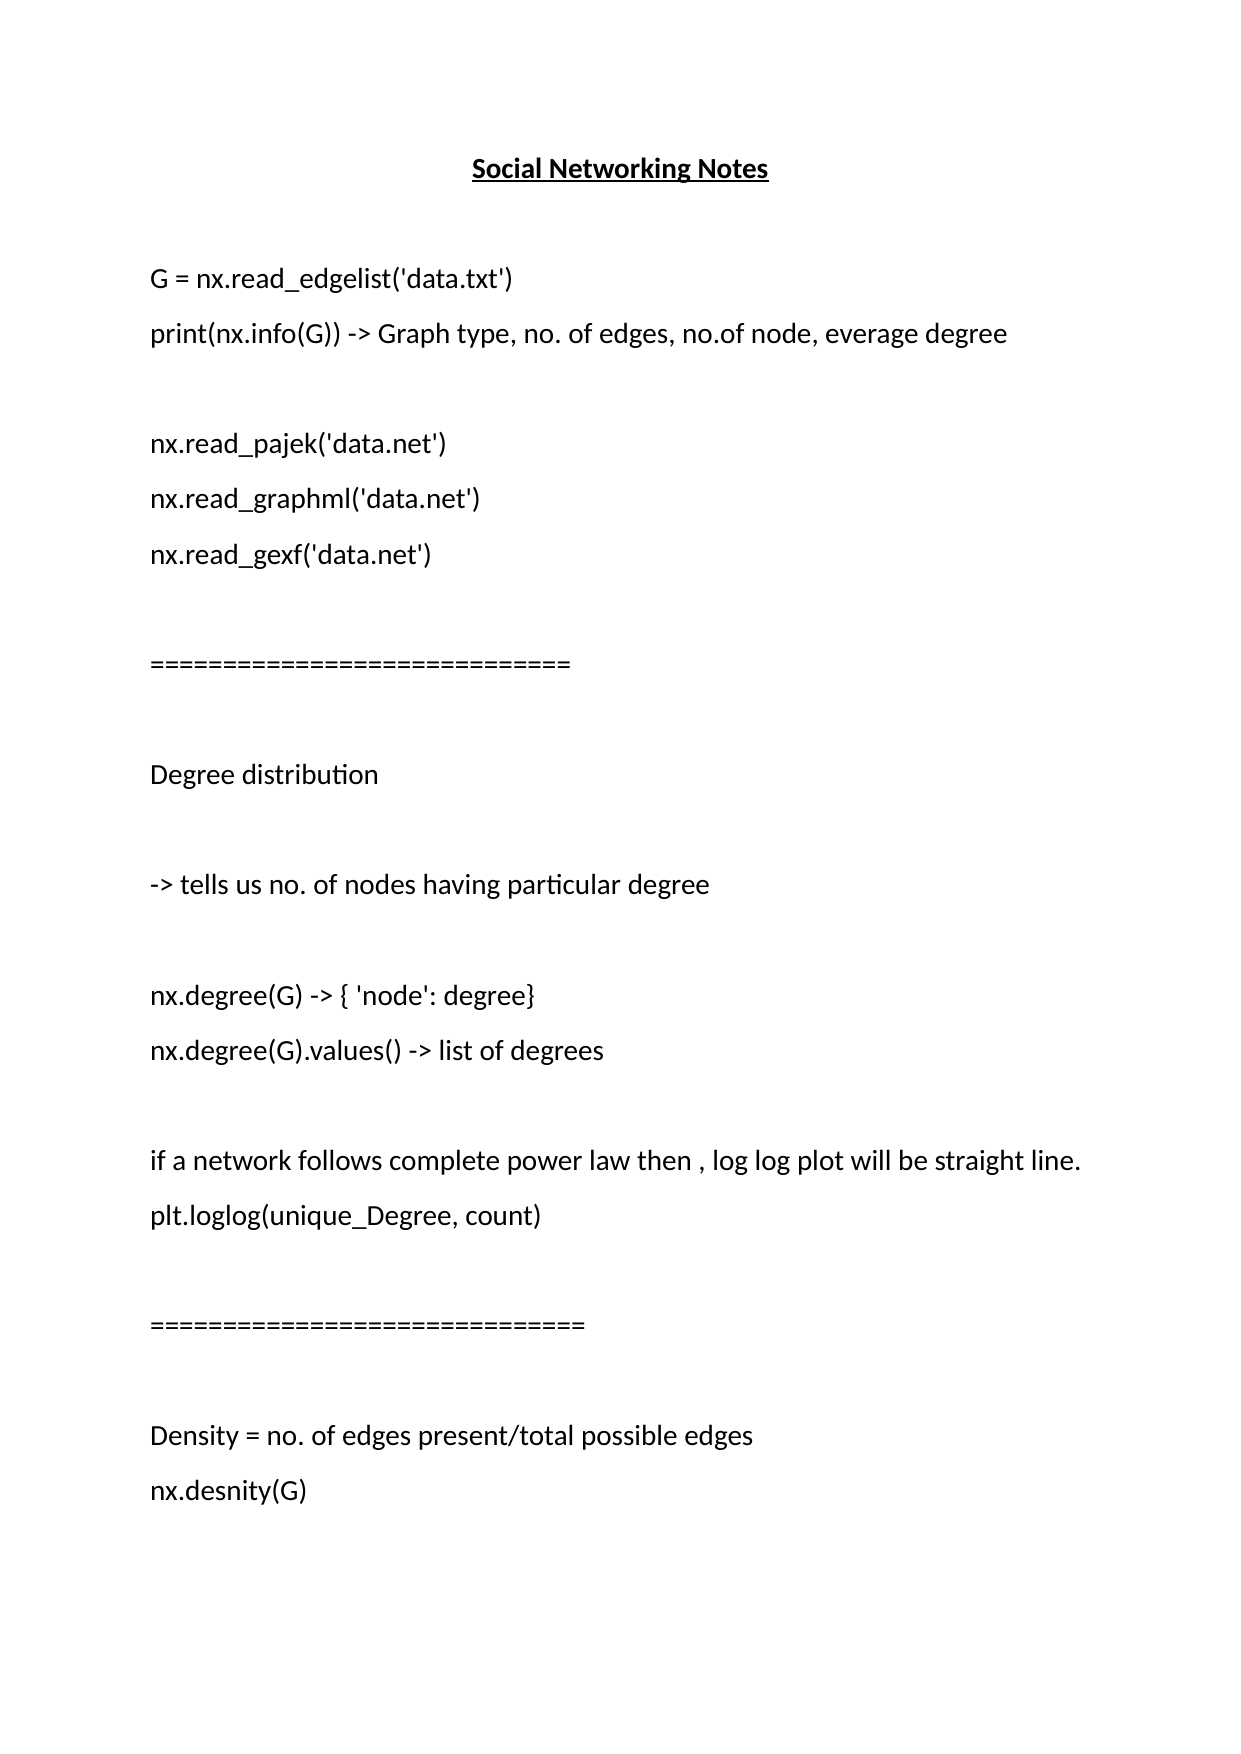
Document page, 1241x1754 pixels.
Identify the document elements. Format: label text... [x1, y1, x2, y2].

text Density = no. of edges present/total possible edges [150, 1417, 1090, 1453]
text nx.degree(G).values() -> list of degrees [150, 1032, 1090, 1067]
text -> tells us no. of nodes having particular degree [150, 866, 1090, 902]
text print(nx.info(G)) -> Graph type, no. of edges, no.of node, everage degree [150, 315, 1090, 351]
text ============================== [150, 1307, 1090, 1343]
text nx.read_gexf('data.net') [150, 536, 1090, 571]
text Degree distribution [150, 756, 1090, 792]
text nx.desnity(G) [150, 1472, 1090, 1508]
text plt.loglog(unique_Degree, count) [150, 1197, 1090, 1233]
text nx.read_pajek('data.net') [150, 426, 1090, 461]
text nx.degree(G) -> { 'node': degree} [150, 977, 1090, 1012]
text nx.read_graphml('data.net') [150, 481, 1090, 516]
text Social Networking Notes [150, 150, 1090, 186]
text ============================= [150, 646, 1090, 682]
text if a network follows complete power law then , log log plot will be straight line. [150, 1142, 1090, 1177]
text G = nx.read_edgelist('data.txt') [150, 260, 1090, 296]
